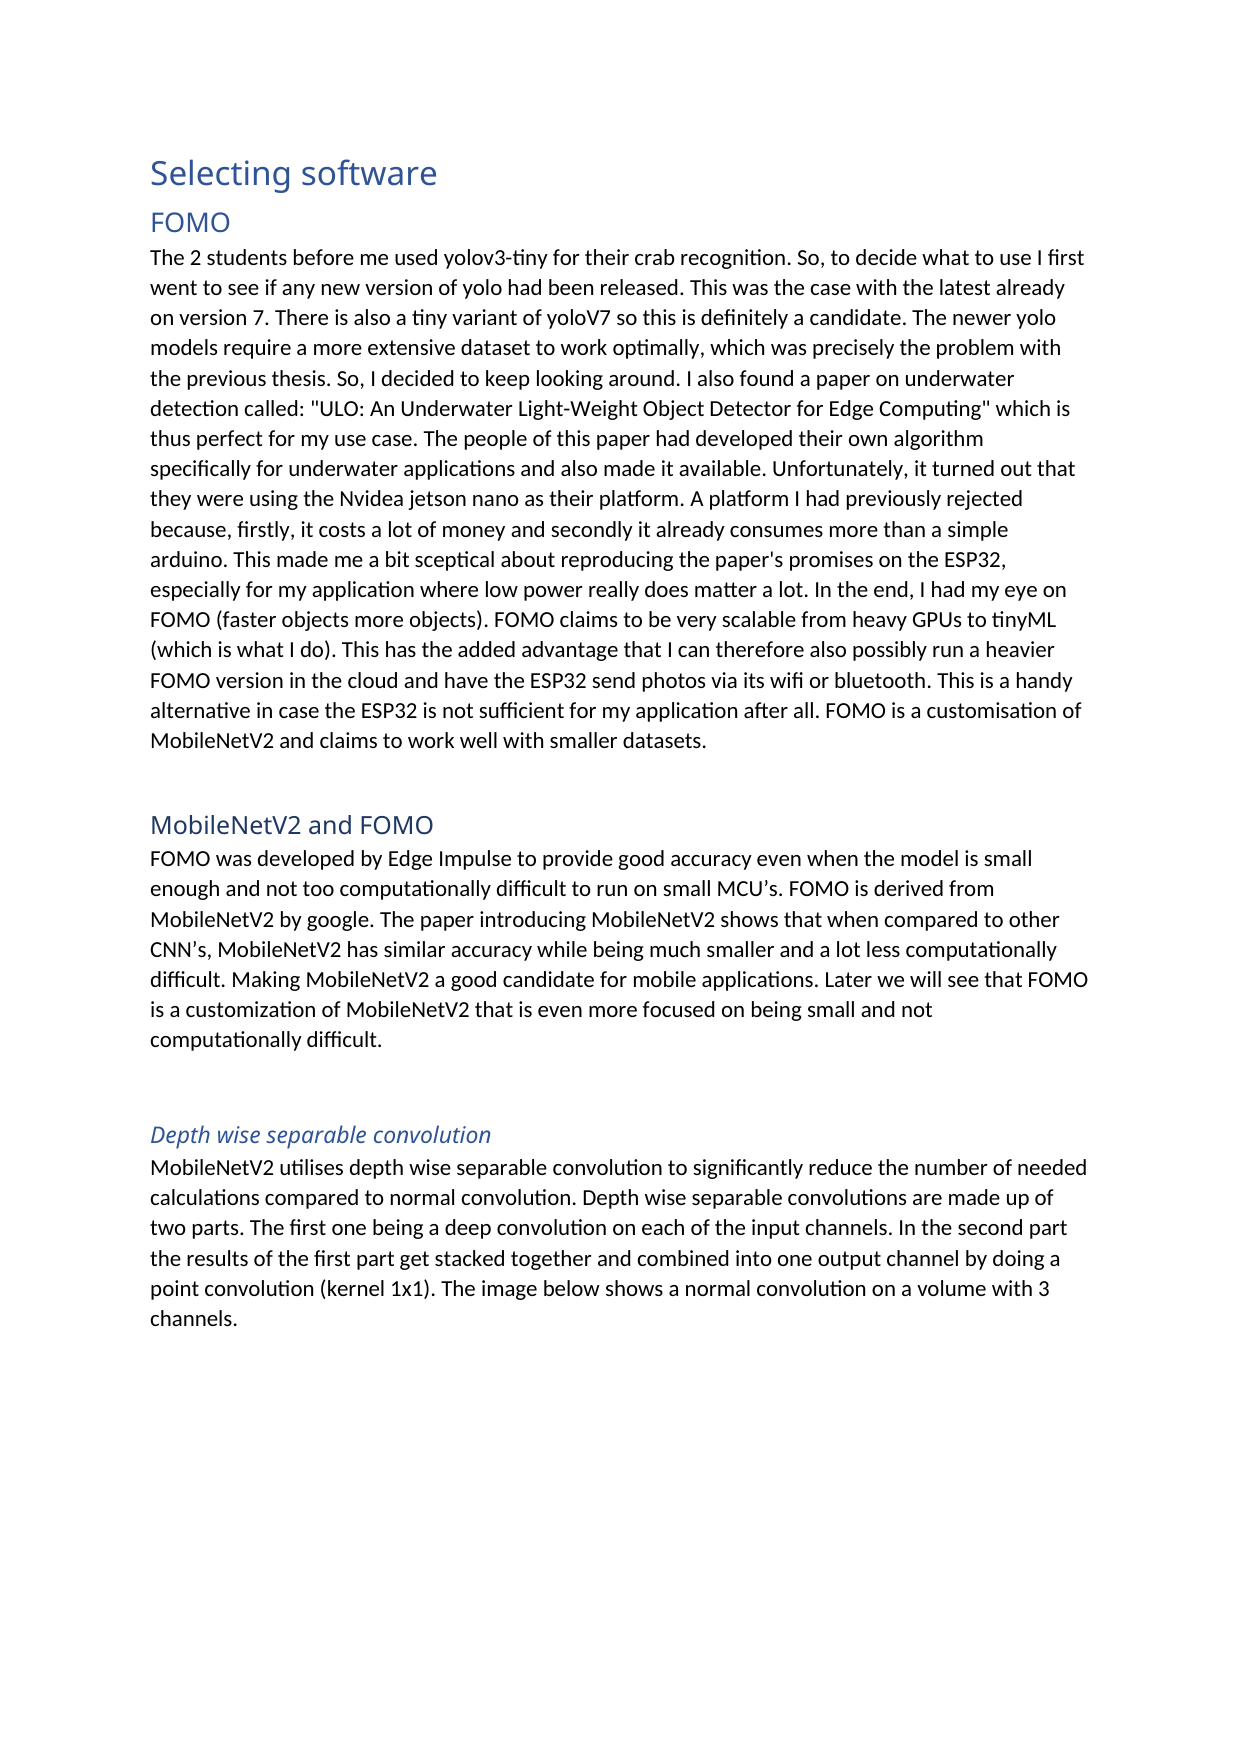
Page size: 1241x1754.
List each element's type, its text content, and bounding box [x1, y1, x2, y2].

subtitle FOMO [150, 203, 1090, 240]
subtitle MobileNetV2 and FOMO [150, 807, 1090, 842]
subtitle Selecting software [150, 150, 1090, 195]
text MobileNetV2 utilises depth wise separable convolution to significantly reduce the number of needed calculations compared to normal convolution. Depth wise separable convolutions are made up of two parts. The first one being a deep convolution on each of the input channels. In the second part the results of the first part get stacked together and combined into one output channel by doing a point convolution (kernel 1x1). The image below shows a normal convolution on a volume with 3 channels. [150, 1153, 1090, 1332]
subtitle Depth wise separable convolution [150, 1119, 1090, 1151]
text The 2 students before me used yolov3-tiny for their crab recognition. So, to decide what to use I first went to see if any new version of yolo had been released. This was the case with the latest already on version 7. There is also a tiny variant of yoloV7 so this is definitely a candidate. The newer yolo models require a more extensive dataset to work optimally, which was precisely the problem with the previous thesis. So, I decided to keep looking around. I also found a paper on underwater detection called: "ULO: An Underwater Light-Weight Object Detector for Edge Computing" which is thus perfect for my use case. The people of this paper had developed their own algorithm specifically for underwater applications and also made it available. Unfortunately, it turned out that they were using the Nvidea jetson nano as their platform. A platform I had previously rejected because, firstly, it costs a lot of money and secondly it already consumes more than a simple arduino. This made me a bit sceptical about reproducing the paper's promises on the ESP32, especially for my application where low power really does matter a lot. In the end, I had my eye on FOMO (faster objects more objects). FOMO claims to be very scalable from heavy GPUs to tinyML (which is what I do). This has the added advantage that I can therefore also possibly run a heavier FOMO version in the cloud and have the ESP32 send photos via its wifi or bluetooth. This is a handy alternative in case the ESP32 is not sufficient for my application after all. FOMO is a customisation of MobileNetV2 and claims to work well with smaller datasets. [150, 243, 1090, 754]
text FOMO was developed by Edge Impulse to provide good accuracy even when the model is small enough and not too computationally difficult to run on small MCU’s. FOMO is derived from MobileNetV2 by google. The paper introducing MobileNetV2 shows that when compared to other CNN’s, MobileNetV2 has similar accuracy while being much smaller and a lot less computationally difficult. Making MobileNetV2 a good candidate for mobile applications. Later we will see that FOMO is a customization of MobileNetV2 that is even more focused on being small and not computationally difficult. [150, 844, 1090, 1053]
